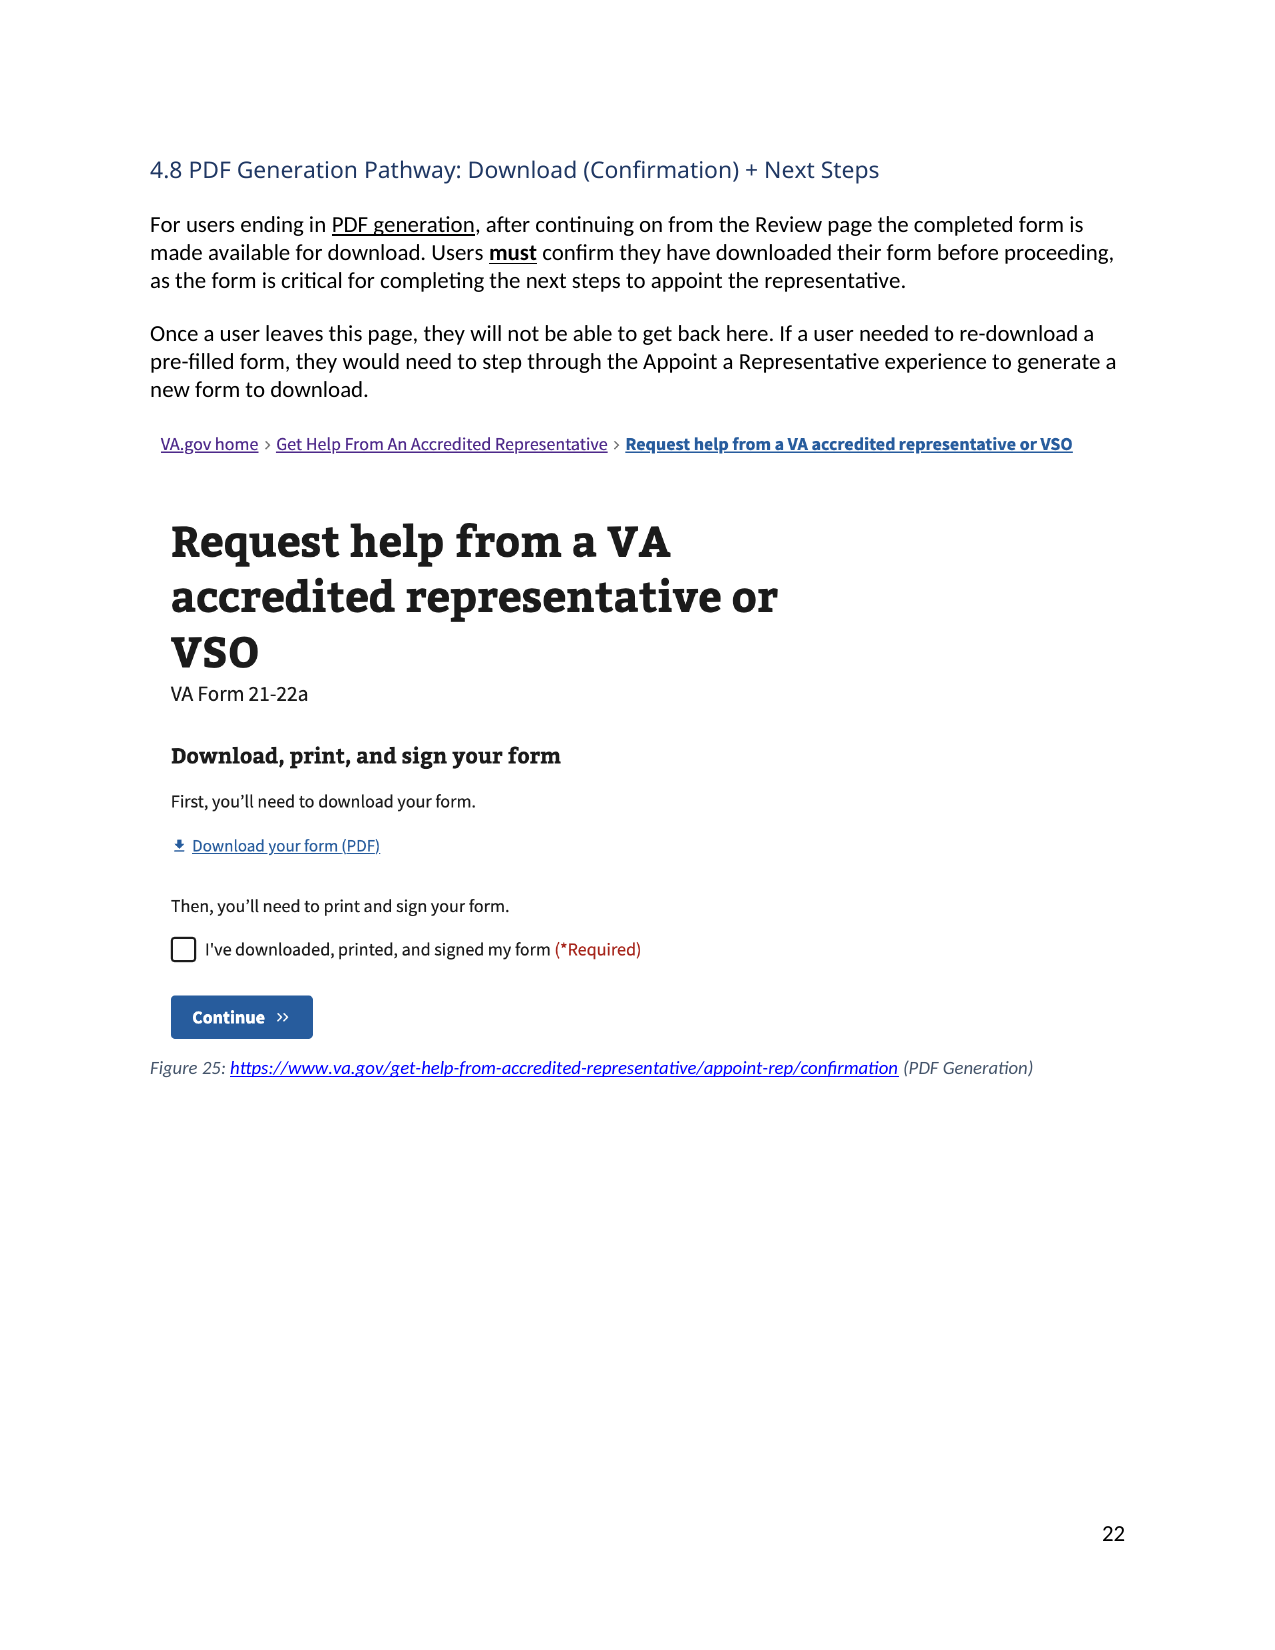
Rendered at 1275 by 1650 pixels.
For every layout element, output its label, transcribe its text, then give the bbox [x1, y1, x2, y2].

text For users ending in PDF generation, after continuing on from the Review page the completed form is made available for download. Users must confirm they have downloaded their form before proceeding, as the form is critical for completing the next steps to appoint the representative. [150, 210, 1125, 294]
picture [150, 428, 1087, 1057]
text Figure 25: https://www.va.gov/get-help-from-accredited-representative/appoint-rep/confirmation (PDF Generation) [150, 1057, 1125, 1079]
text Once a user leaves this page, they will not be able to get back here. If a user needed to re-download a pre-filled form, they would need to step through the Appoint a Representative experience to generate a new form to download. [150, 319, 1125, 403]
subtitle 4.8 PDF Generation Pathway: Download (Confirmation) + Next Steps [150, 154, 1125, 185]
